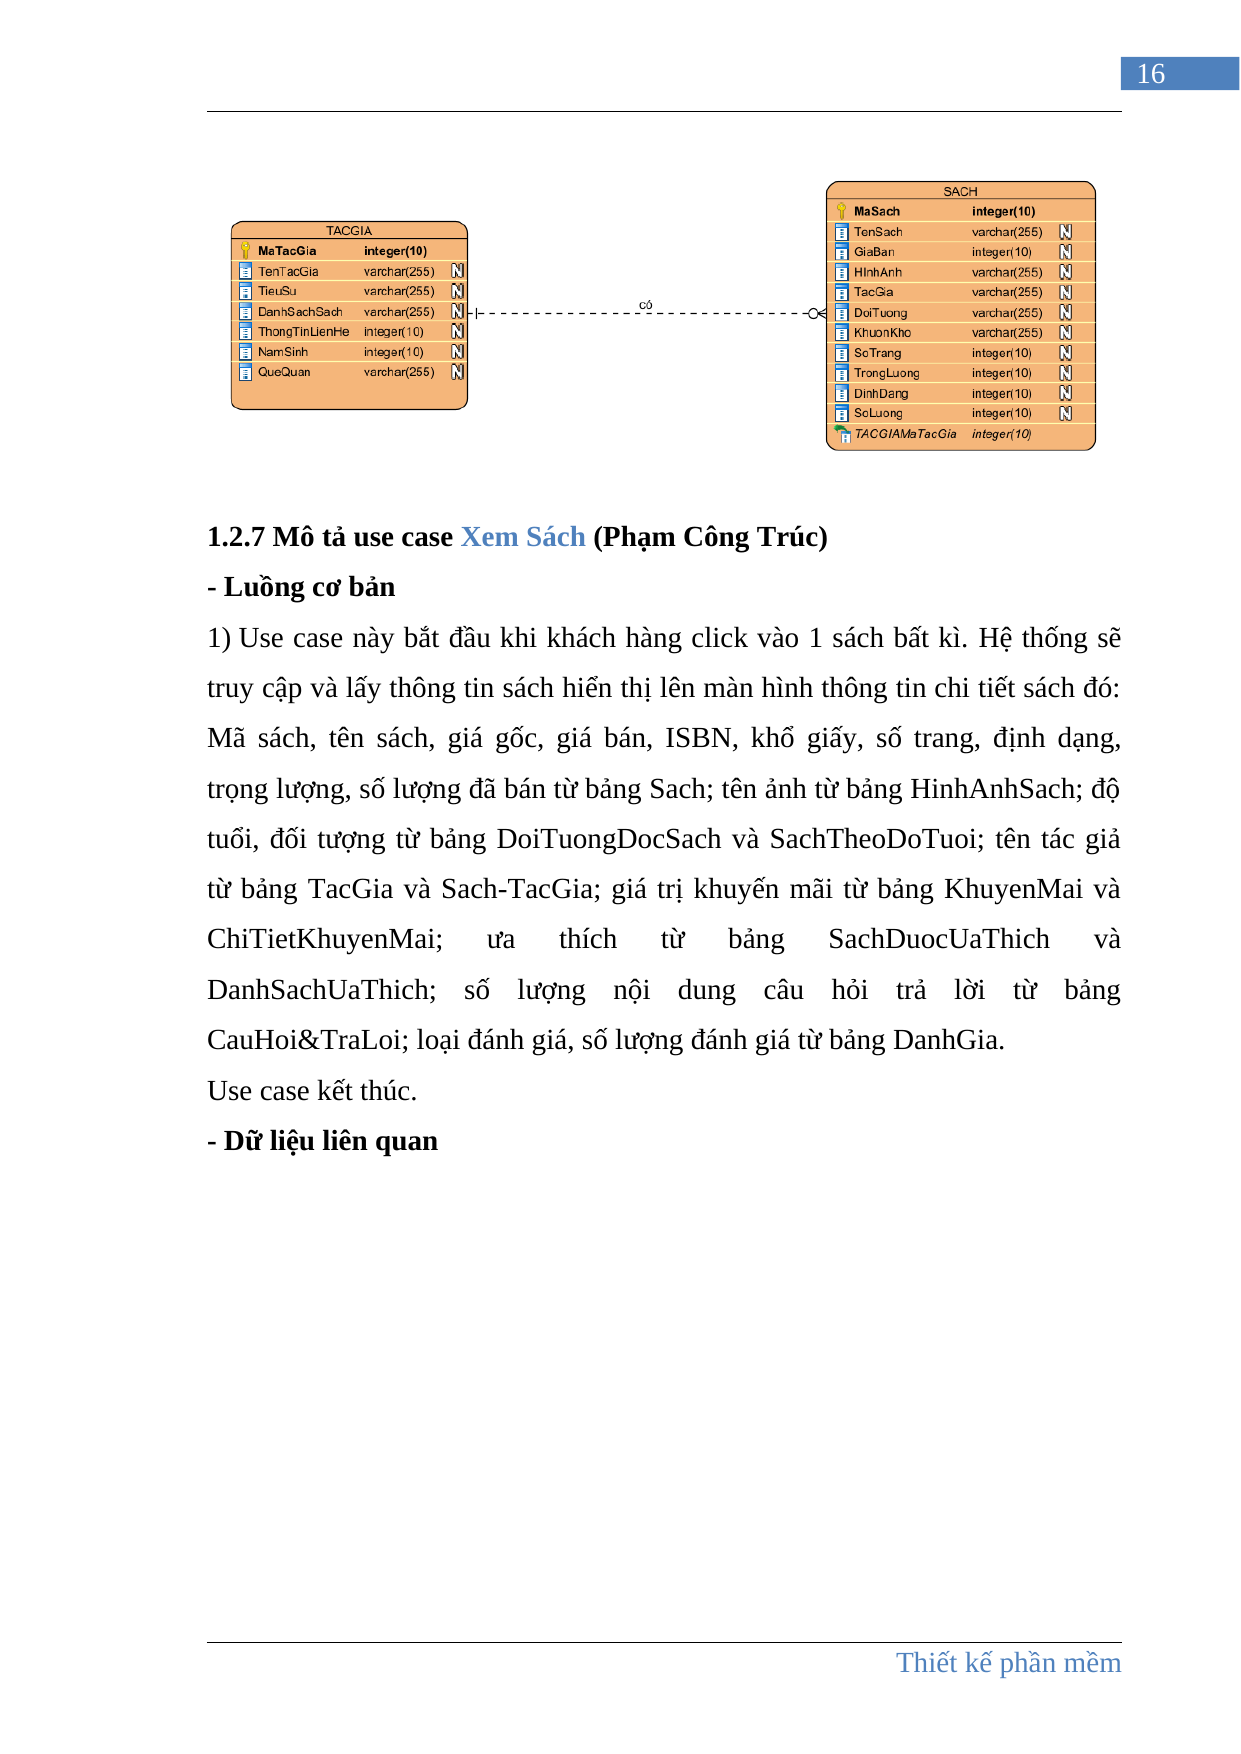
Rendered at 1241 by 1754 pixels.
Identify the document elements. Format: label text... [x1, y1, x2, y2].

text - Luồng cơ bản [207, 569, 1122, 603]
text Use case kết thúc. [207, 1073, 1122, 1106]
text - Dữ liệu liên quan [207, 1123, 1122, 1156]
text 1.2.7 Mô tả use case Xem Sách (Phạm Công Trúc) [207, 519, 1122, 553]
list Use case này bắt đầu khi khách hàng click vào 1 sách bất kì. Hệ thống sẽ truy cập và lấy thông tin sách hiển thị lên màn hình thông tin chi tiết sách đó: Mã sách, tên sách, giá gốc, giá bán, ISBN, khổ giấy, số trang, định dạng, trọng lượng, số lượng đã bán từ bảng Sach; tên ảnh từ bảng HinhAnhSach; độ tuổi, đối tượng từ bảng DoiTuongDocSach và SachTheoDoTuoi; tên tác giả từ bảng TacGia và Sach-TacGia; giá trị khuyến mãi từ bảng KhuyenMai và ChiTietKhuyenMai; ưa thích từ bảng SachDuocUaThich và DanhSachUaThich; số lượng nội dung câu hỏi trả lời từ bảng CauHoi&TraLoi; loại đánh giá, số lượng đánh giá từ bảng DanhGia. [207, 620, 1122, 1056]
picture [206, 147, 1182, 503]
